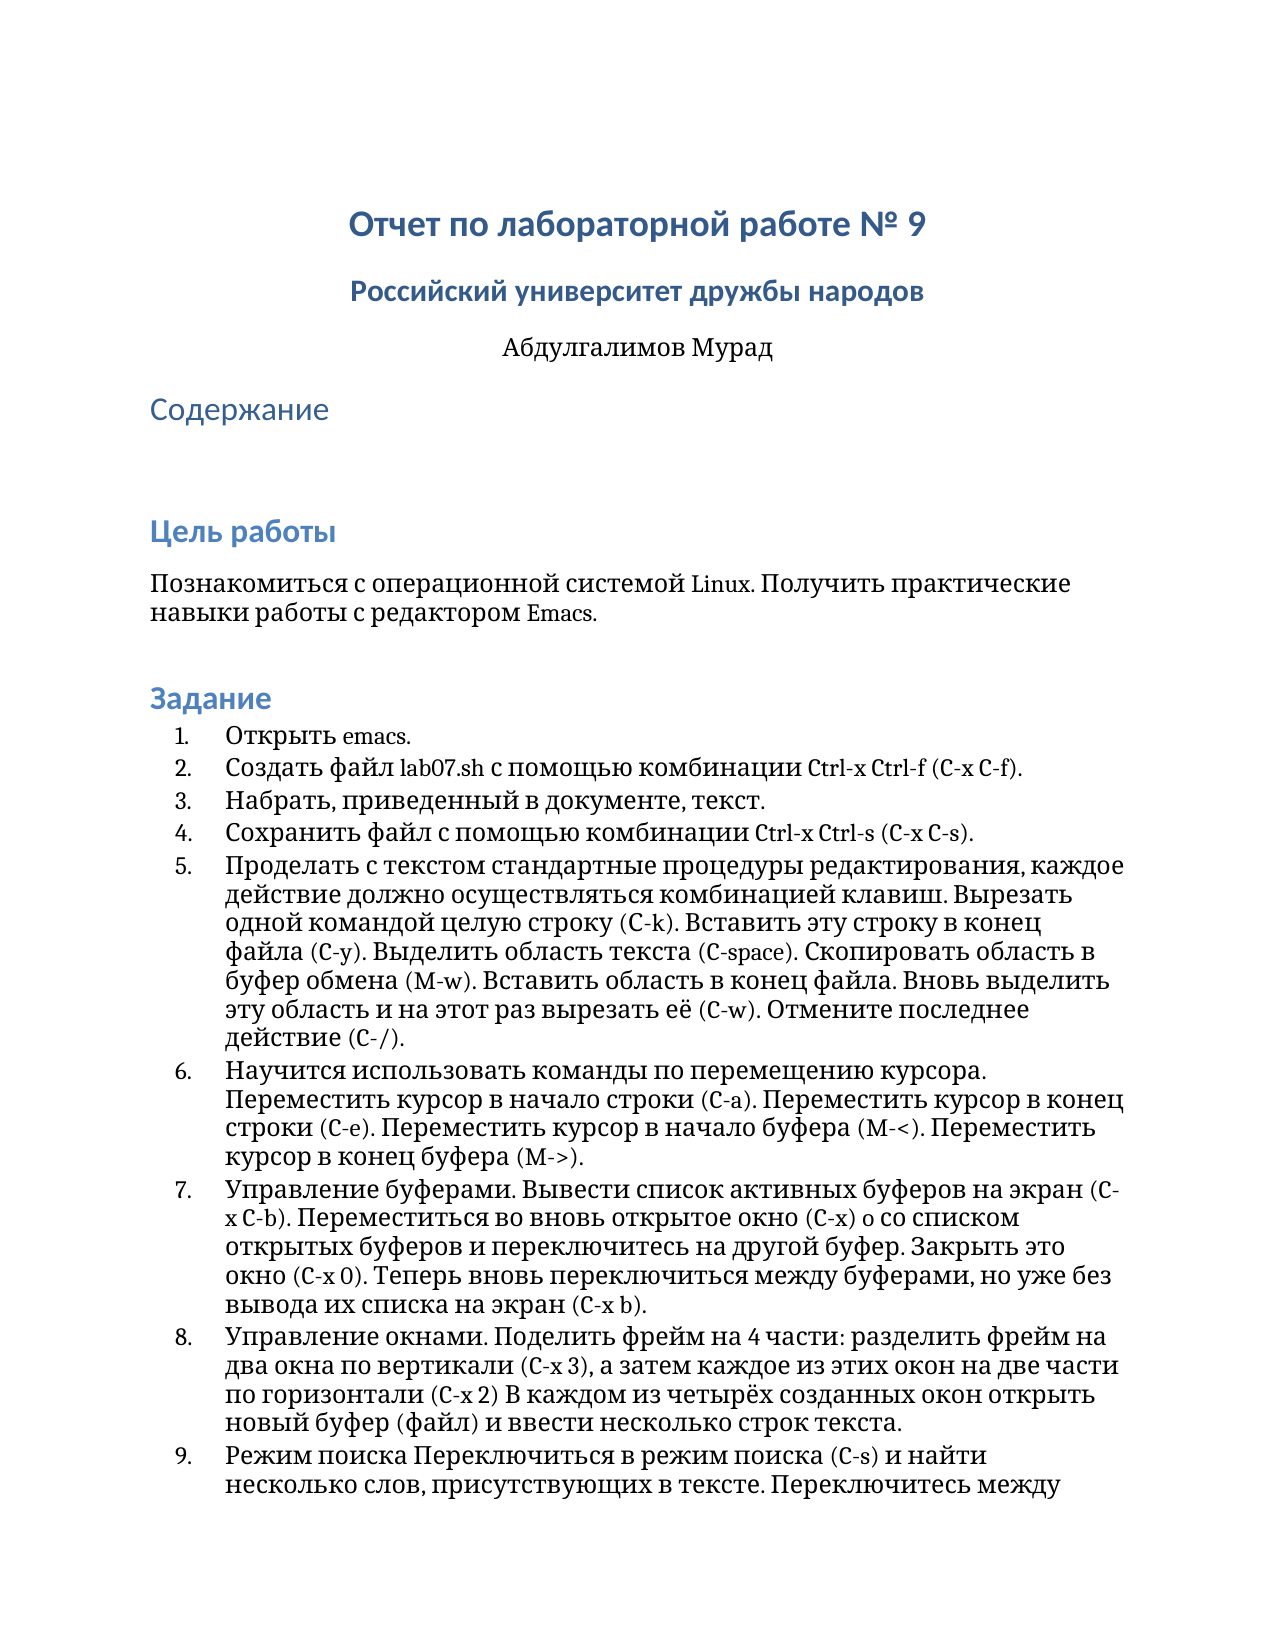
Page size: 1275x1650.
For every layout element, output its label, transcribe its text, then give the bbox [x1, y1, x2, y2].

list Сохранить файл с помощью комбинации Ctrl-x Ctrl-s (C-x C-s). [175, 819, 1125, 848]
list Управление окнами. Поделить фрейм на 4 части: разделить фрейм на два окна по вертикали (C-x 3), а затем каждое из этих окон на две части по горизонтали (C-x 2) В каждом из четырёх созданных окон открыть новый буфер (файл) и ввести несколько строк текста. [175, 1323, 1125, 1438]
list Набрать, приведенный в документе, текст. [175, 787, 1125, 816]
list Научится использовать команды по перемещению курсора. Переместить курсор в начало строки (C-a). Переместить курсор в конец строки (C-e). Переместить курсор в начало буфера (M-<). Переместить курсор в конец буфера (M->). [175, 1057, 1125, 1172]
text Познакомиться с операционной системой Linux. Получить практические навыки работы с редактором Emacs. [150, 570, 1125, 627]
list Создать файл lab07.sh с помощью комбинации Ctrl-x Ctrl-f (C-x C-f). [175, 754, 1125, 783]
title Отчет по лабораторной работе № 9 [150, 200, 1125, 246]
list Проделать с текстом стандартные процедуры редактирования, каждое действие должно осуществляться комбинацией клавиш. Вырезать одной командой целую строку (С-k). Вставить эту строку в конец файла (C-y). Выделить область текста (C-space). Скопировать область в буфер обмена (M-w). Вставить область в конец файла. Вновь выделить эту область и на этот раз вырезать её (C-w). Отмените последнее действие (C-/). [175, 852, 1125, 1053]
subtitle Цель работы [150, 510, 1125, 551]
subtitle Задание [150, 677, 1125, 718]
text Абдулгалимов Мурад [150, 334, 1125, 363]
subtitle Российский университет дружбы народов [150, 271, 1125, 309]
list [175, 1442, 1125, 1499]
list Открыть emacs. [175, 722, 1125, 751]
list Управление буферами. Вывести список активных буферов на экран (C-x C-b). Переместиться во вновь открытое окно (C-x) o со списком открытых буферов и переключитесь на другой буфер. Закрыть это окно (C-x 0). Теперь вновь переключиться между буферами, но уже без вывода их списка на экран (C-x b). [175, 1176, 1125, 1319]
